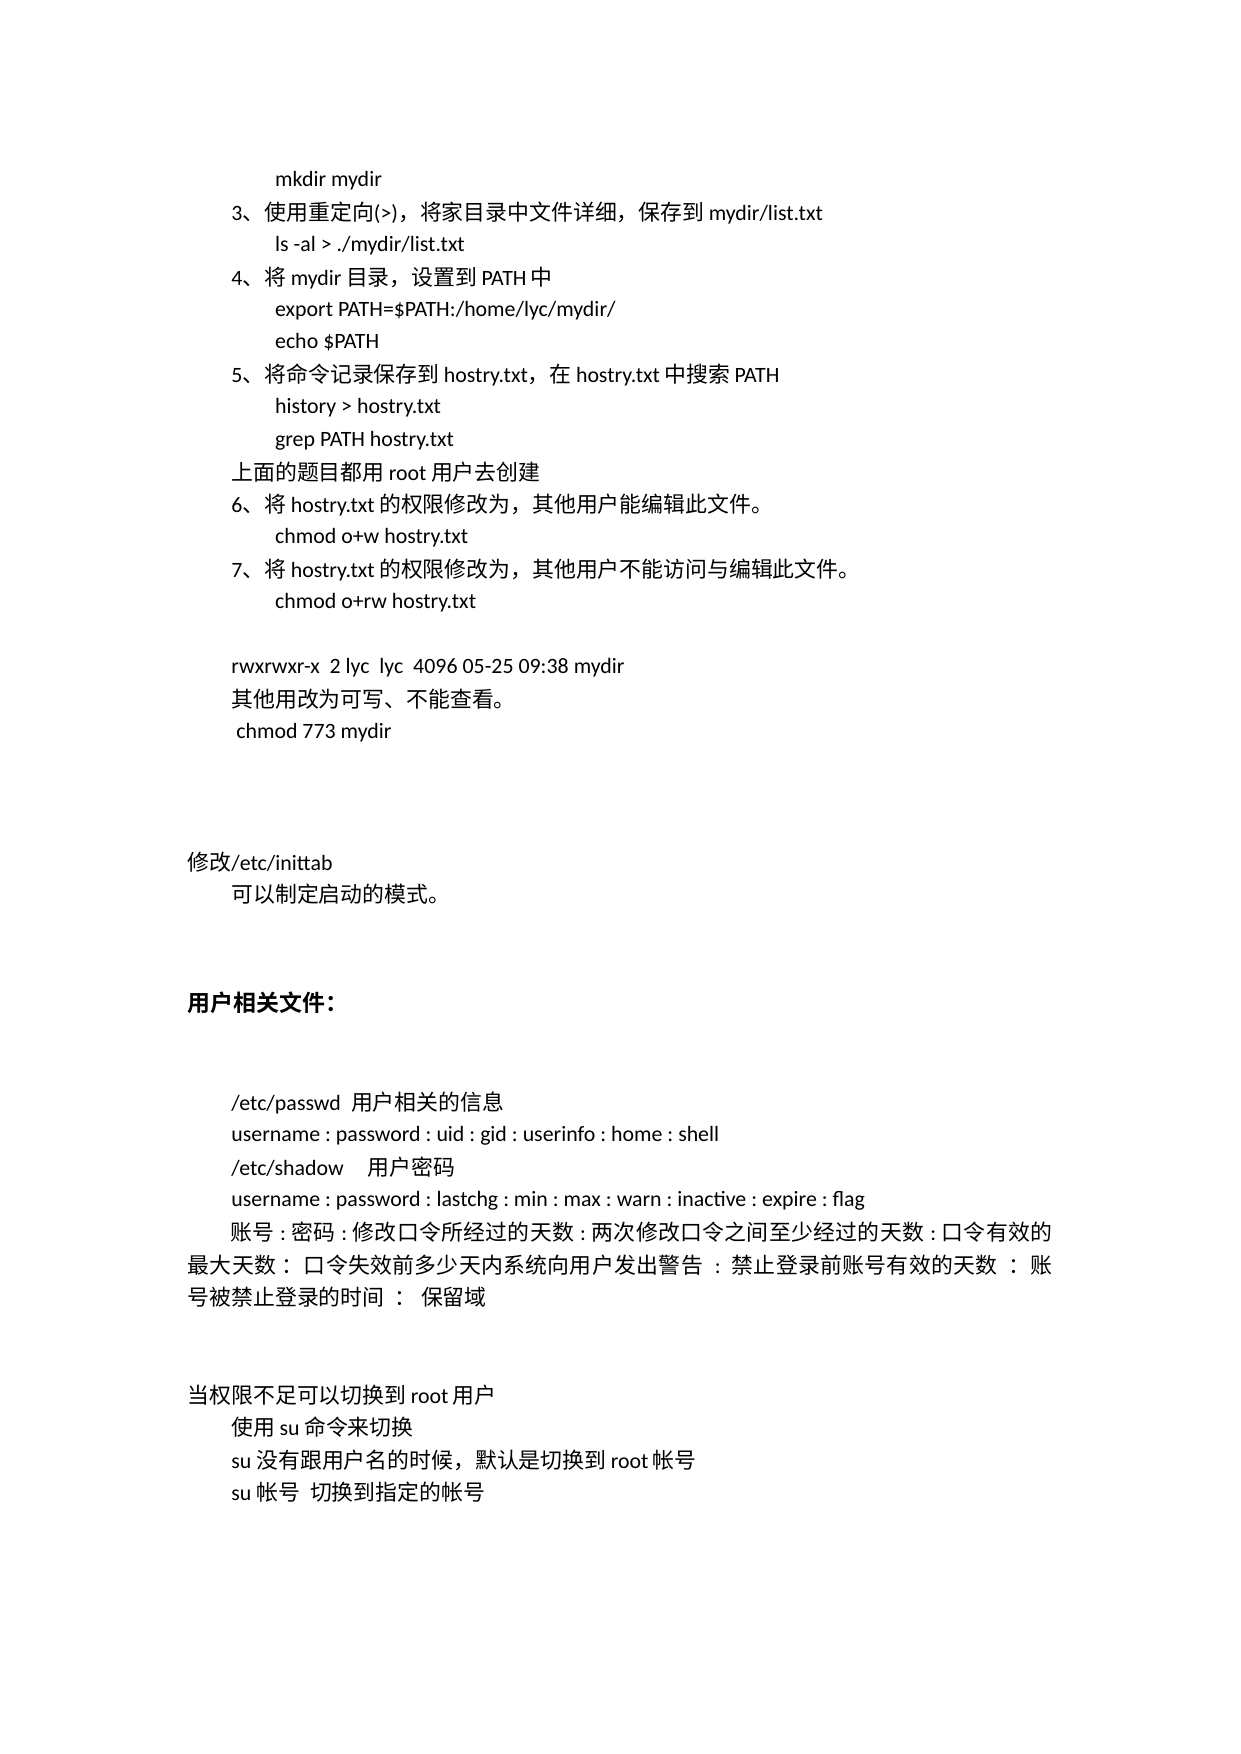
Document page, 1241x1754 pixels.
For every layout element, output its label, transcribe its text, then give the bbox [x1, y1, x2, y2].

text echo $PATH [187, 324, 1053, 357]
text su 帐号 切换到指定的帐号 [187, 1475, 1053, 1507]
text export PATH=$PATH:/home/lyc/mydir/ [187, 292, 1053, 324]
text 其他用改为可写、不能查看。 [187, 682, 1053, 714]
text 当权限不足可以切换到root用户 [187, 1377, 1053, 1410]
text chmod o+rw hostry.txt [187, 584, 1053, 617]
text mkdir mydir [187, 162, 1053, 194]
text 3、使用重定向(>)，将家目录中文件详细，保存到mydir/list.txt [187, 194, 1053, 227]
text 6、将hostry.txt的权限修改为，其他用户能编辑此文件。 [187, 487, 1053, 519]
text 可以制定启动的模式。 [187, 877, 1053, 909]
text 修改/etc/inittab [187, 844, 1053, 877]
text 4、将mydir目录，设置到PATH中 [187, 259, 1053, 292]
text chmod 773 mydir [187, 714, 1053, 747]
text 上面的题目都用root用户去创建 [187, 454, 1053, 487]
text ls -al > ./mydir/list.txt [187, 227, 1053, 259]
text rwxrwxr-x 2 lyc lyc 4096 05-25 09:38 mydir [187, 649, 1053, 682]
text su 没有跟用户名的时候，默认是切换到root帐号 [187, 1442, 1053, 1475]
text 使用su命令来切换 [187, 1410, 1053, 1442]
text username : password : uid : gid : userinfo : home : shell [187, 1117, 1053, 1150]
text 7、将hostry.txt的权限修改为，其他用户不能访问与编辑此文件。 [187, 552, 1053, 584]
text /etc/passwd 用户相关的信息 [187, 1085, 1053, 1117]
subtitle 用户相关文件： [187, 969, 1053, 1034]
text 账号 : 密码 : 修改口令所经过的天数 : 两次修改口令之间至少经过的天数 : 口令有效的最大天数 ：口令失效前多少天内系统向用户发出警告 : 禁止登录前账号有效的天数 ：账号被禁止登录的时间 ： 保留域 [187, 1215, 1053, 1312]
text grep PATH hostry.txt [187, 422, 1053, 454]
text 5、将命令记录保存到hostry.txt，在hostry.txt中搜索PATH [187, 357, 1053, 389]
text history > hostry.txt [187, 389, 1053, 422]
text username : password : lastchg : min : max : warn : inactive : expire : flag [187, 1182, 1053, 1215]
text /etc/shadow 用户密码 [187, 1150, 1053, 1182]
text chmod o+w hostry.txt [187, 519, 1053, 552]
